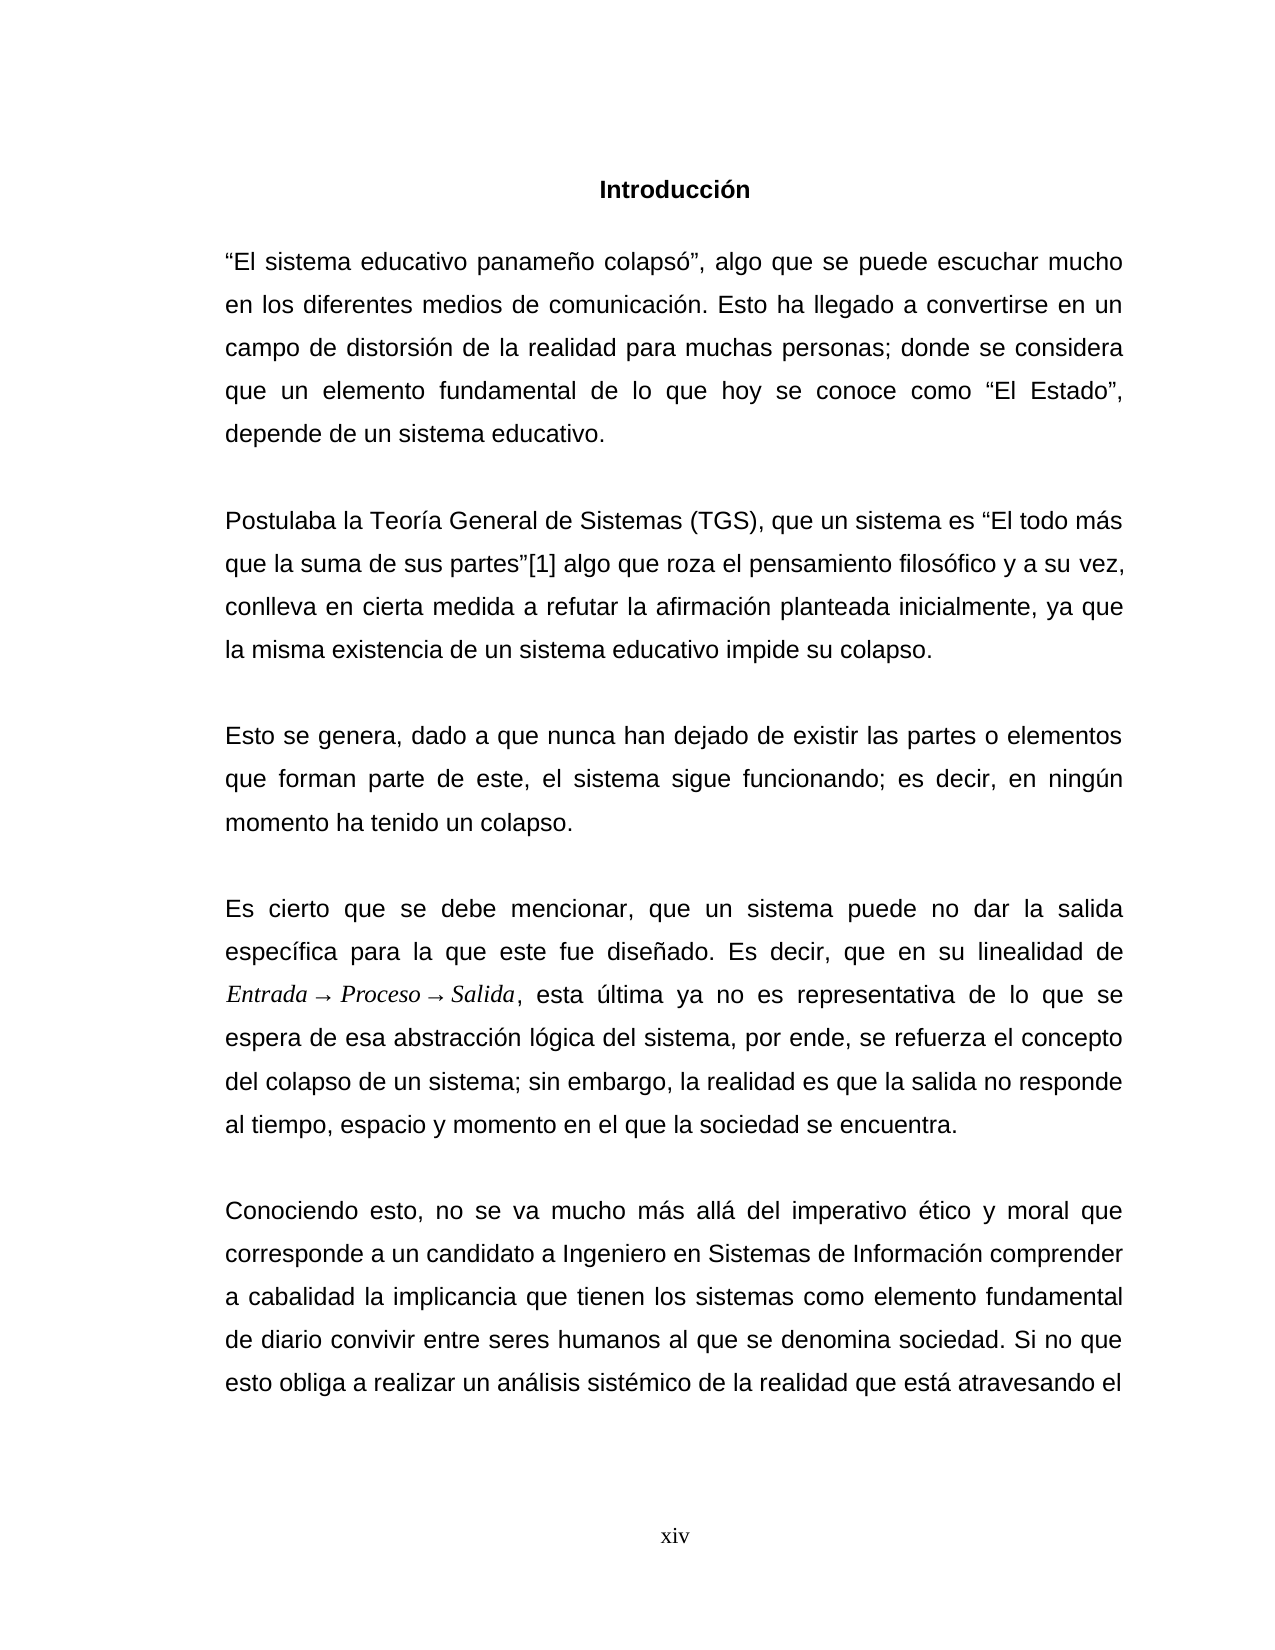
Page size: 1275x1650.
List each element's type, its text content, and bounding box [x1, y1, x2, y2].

text Es cierto que se debe mencionar, que un sistema puede no dar la salida específica para la que este fue diseñado. Es decir, que en su linealidad de , esta última ya no es representativa de lo que se espera de esa abstracción lógica del sistema, por ende, se refuerza el concepto del colapso de un sistema; sin embargo, la realidad es que la salida no responde al tiempo, espacio y momento en el que la sociedad se encuentra. [225, 894, 1125, 1138]
text “El sistema educativo panameño colapsó”, algo que se puede escuchar mucho en los diferentes medios de comunicación. Esto ha llegado a convertirse en un campo de distorsión de la realidad para muchas personas; donde se considera que un elemento fundamental de lo que hoy se conoce como “El Estado”, depende de un sistema educativo. [225, 247, 1125, 448]
text Esto se genera, dado a que nunca han dejado de existir las partes o elementos que forman parte de este, el sistema sigue funcionando; es decir, en ningún momento ha tenido un colapso. [225, 721, 1125, 836]
subtitle Introducción [225, 175, 1125, 204]
text Postulaba la Teoría General de Sistemas (TGS), que un sistema es “El todo más que la suma de sus partes” algo que roza el pensamiento filosófico y a su vez, conlleva en cierta medida a refutar la afirmación planteada inicialmente, ya que la misma existencia de un sistema educativo impide su colapso. [225, 506, 1125, 664]
text Conociendo esto, no se va mucho más allá del imperativo ético y moral que corresponde a un candidato a Ingeniero en Sistemas de Información comprender a cabalidad la implicancia que tienen los sistemas como elemento fundamental de diario convivir entre seres humanos al que se denomina sociedad. Si no que esto obliga a realizar un análisis sistémico de la realidad que está atravesando el [225, 1196, 1125, 1397]
